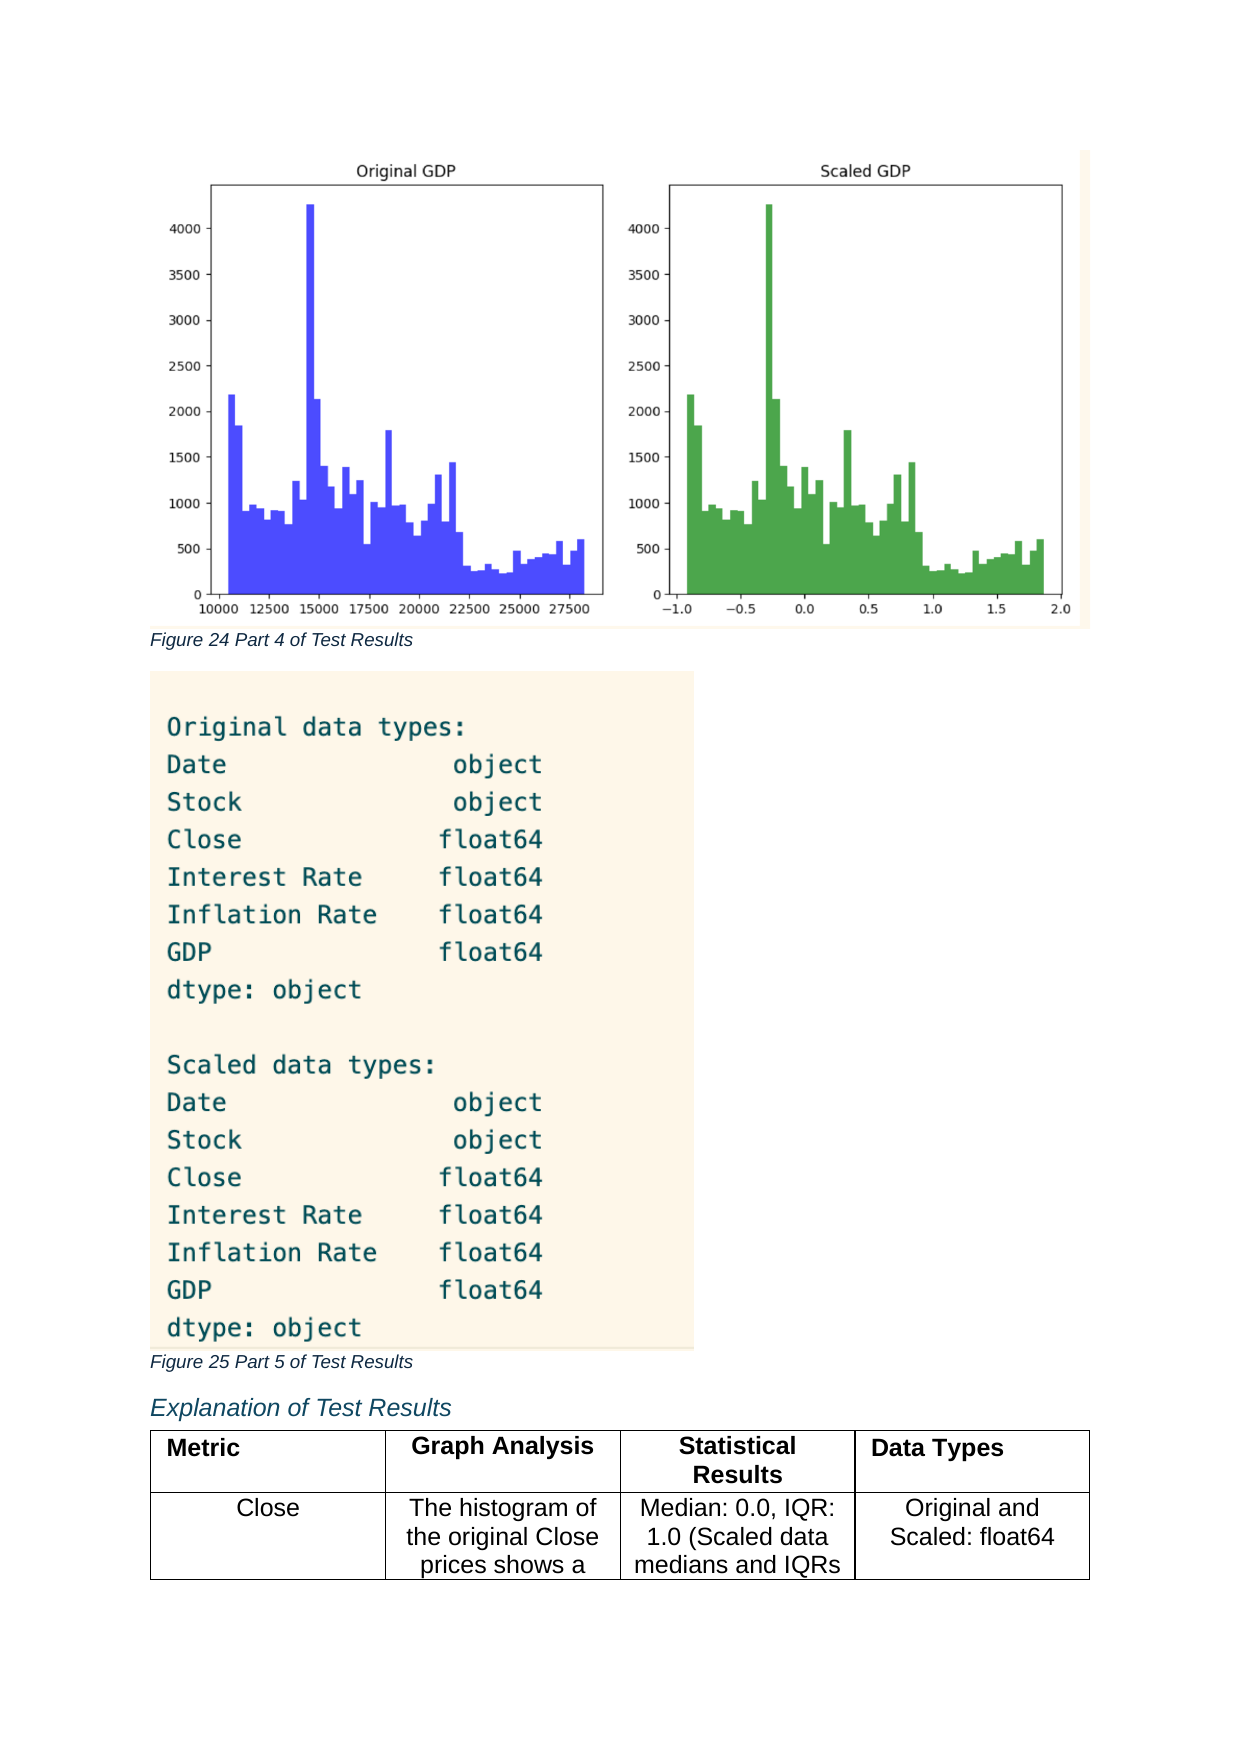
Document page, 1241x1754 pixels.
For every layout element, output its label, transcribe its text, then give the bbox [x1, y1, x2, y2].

subtitle Explanation of Test Results [150, 1393, 1090, 1422]
table_header [151, 1431, 385, 1492]
table_cell Close [151, 1493, 385, 1579]
table_header [856, 1431, 1089, 1492]
table_header Graph Analysis [386, 1431, 620, 1492]
picture [150, 671, 694, 1351]
text Figure 24 Part 4 of Test Results [150, 629, 1090, 650]
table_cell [856, 1493, 1089, 1579]
text Figure 25 Part 5 of Test Results [150, 1350, 1090, 1372]
picture [150, 150, 1091, 629]
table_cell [621, 1493, 854, 1579]
table_header Statistical Results [621, 1431, 854, 1492]
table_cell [386, 1493, 620, 1579]
